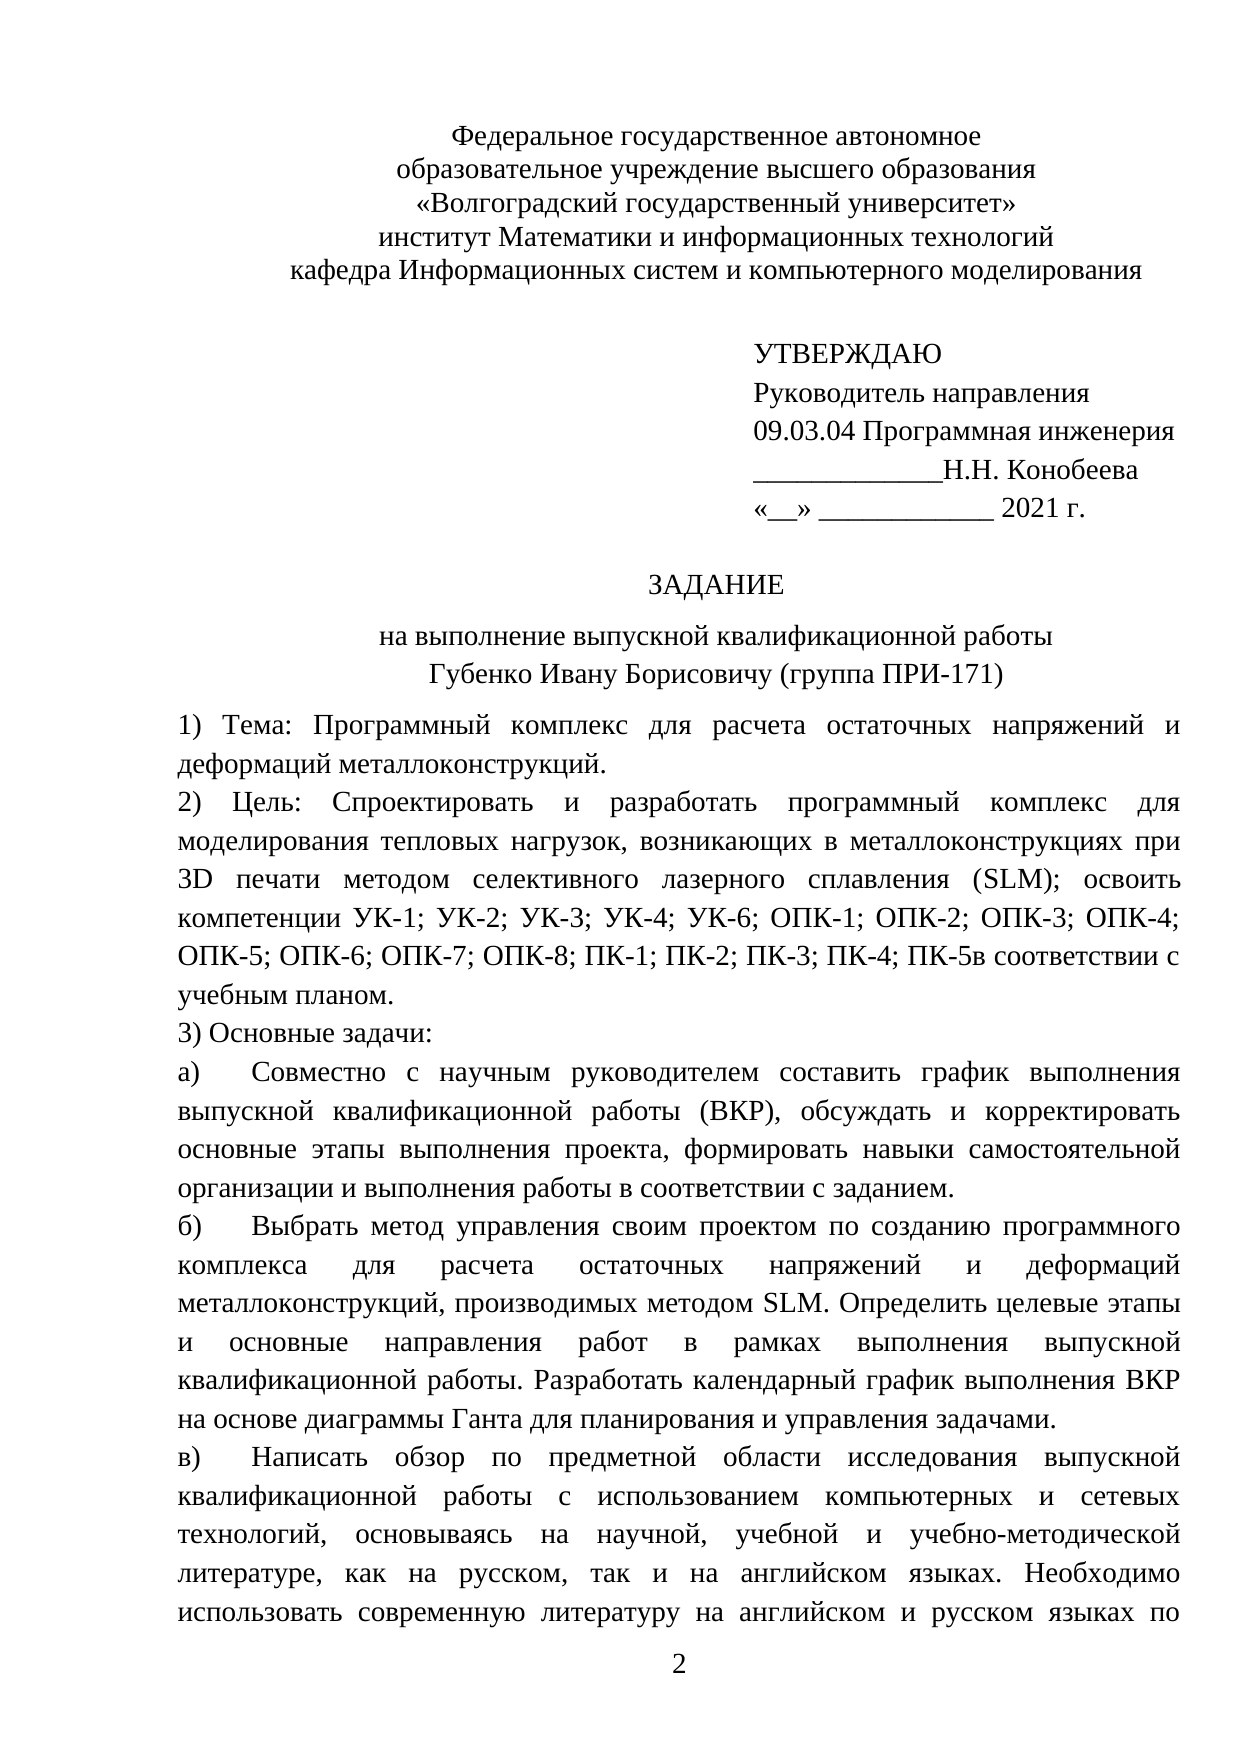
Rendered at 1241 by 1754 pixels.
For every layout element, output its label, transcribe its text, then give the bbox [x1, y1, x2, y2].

text институт Математики и информационных технологий [177, 219, 1181, 252]
text «__» ____________ 2021 г. [679, 490, 1181, 524]
text 3) Основные задачи: [177, 1016, 1181, 1049]
text _____________Н.Н. Конобеева [709, 452, 1181, 485]
text 2) Цель: Спроектировать и разработать программный комплекс для моделирования тепловых нагрузок, возникающих в металлоконструкциях при 3D печати методом селективного лазерного сплавления (SLM); освоить компетенции УК-1; УК-2; УК-3; УК-4; УК-6; ОПК-1; ОПК-2; ОПК-3; ОПК-4; ОПК-5; ОПК-6; ОПК-7; ОПК-8; ПК-1; ПК-2; ПК-3; ПК-4; ПК-5в соответствии с учебным планом. [177, 784, 1181, 1011]
text Губенко Ивану Борисовичу (группа ПРИ-171) [177, 656, 1181, 690]
text УТВЕРЖДАЮ [679, 336, 1181, 370]
text образовательное учреждение высшего образования [177, 152, 1181, 185]
text Руководитель направления [679, 375, 1181, 408]
list Совместно с научным руководителем составить график выполнения выпускной квалификационной работы (ВКР), обсуждать и корректировать основные этапы выполнения проекта, формировать навыки самостоятельной организации и выполнения работы в соответствии с заданием. [177, 1054, 1181, 1203]
text 09.03.04 Программная инженерия [679, 413, 1181, 447]
text 1) Тема: Программный комплекс для расчета остаточных напряжений и деформаций металлоконструкций. [177, 707, 1181, 779]
text Федеральное государственное автономное [177, 118, 1181, 152]
text «Волгоградский государственный университет» [177, 185, 1181, 219]
text ЗАДАНИЕ [177, 567, 1181, 601]
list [177, 1439, 1181, 1627]
text кафедра Информационных систем и компьютерного моделирования [177, 252, 1181, 286]
text на выполнение выпускной квалификационной работы [177, 618, 1181, 651]
list Выбрать метод управления своим проектом по созданию программного комплекса для расчета остаточных напряжений и деформаций металлоконструкций, производимых методом SLM. Определить целевые этапы и основные направления работ в рамках выполнения выпускной квалификационной работы. Разработать календарный график выполнения ВКР на основе диаграммы Ганта для планирования и управления задачами. [177, 1208, 1181, 1434]
